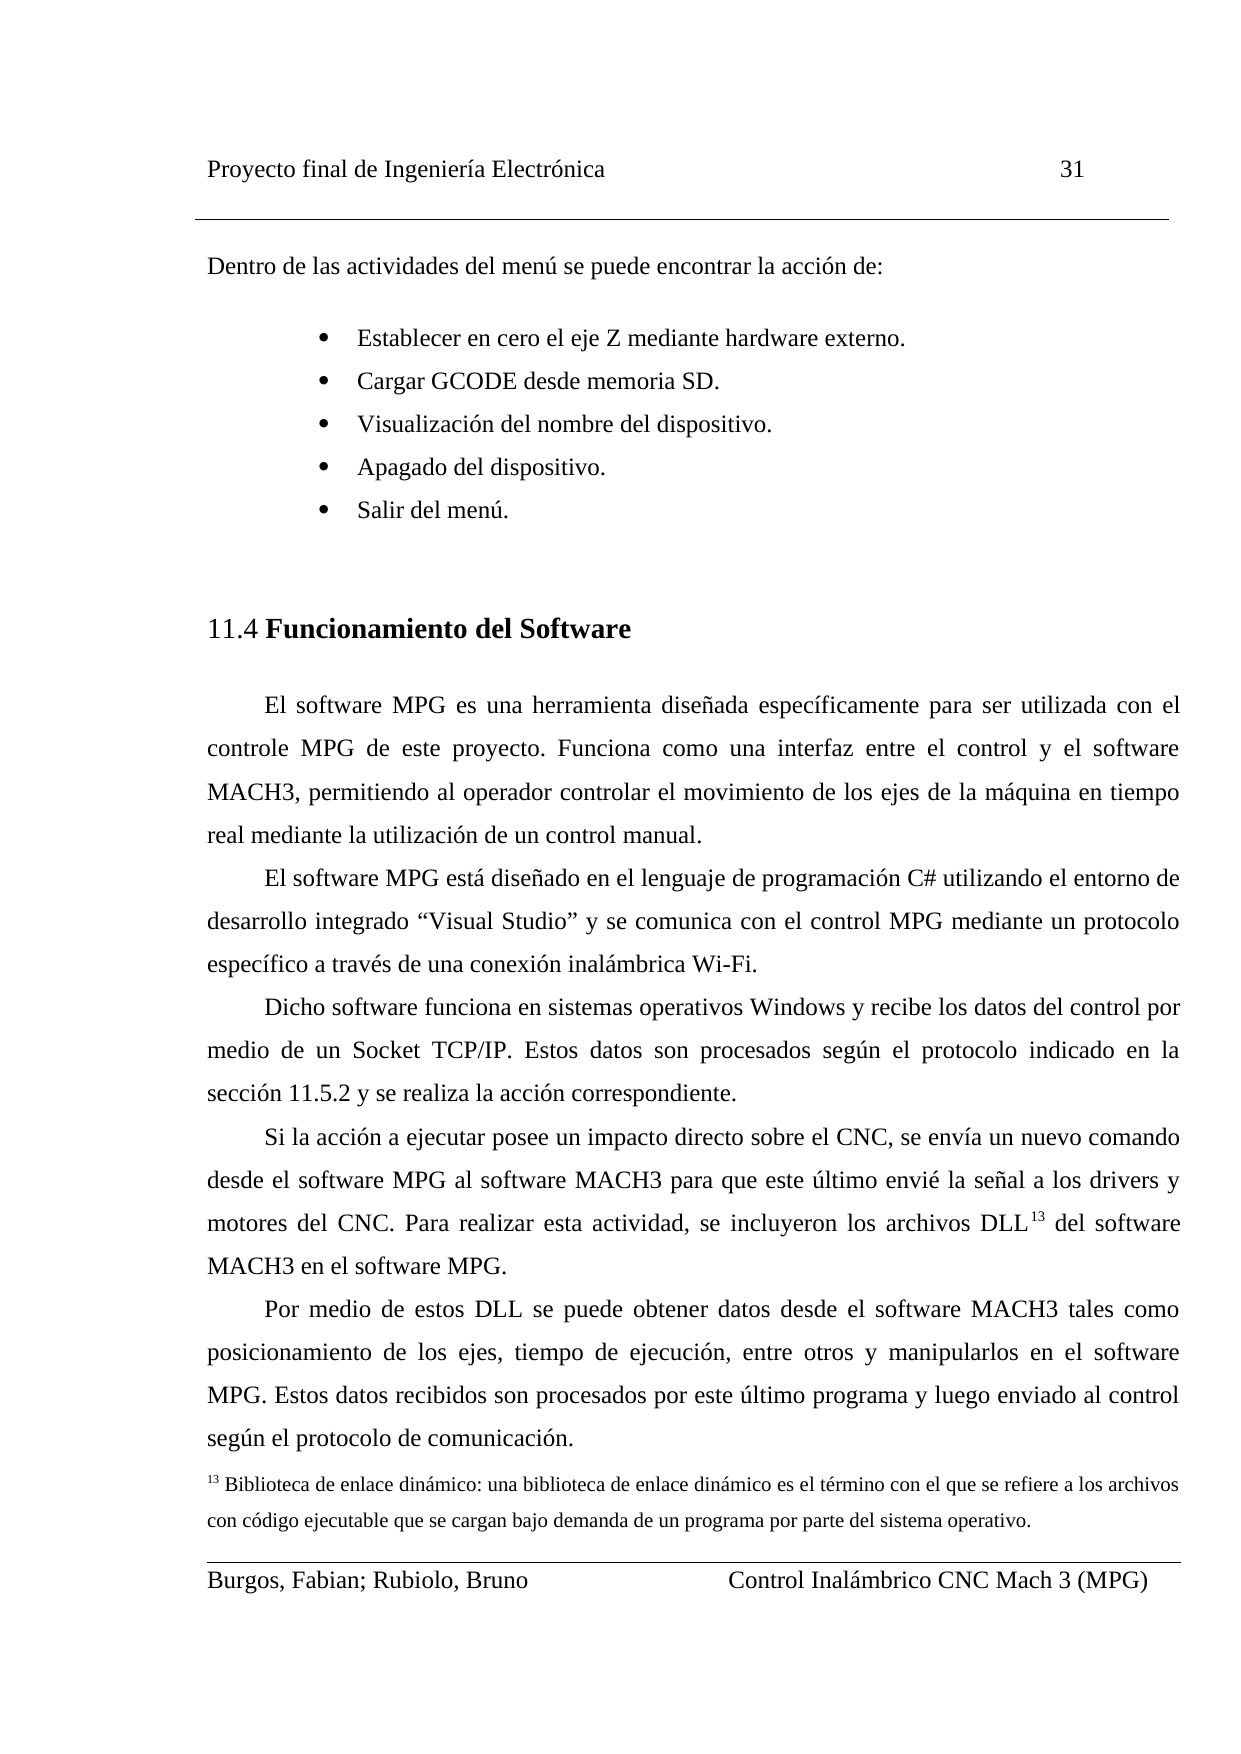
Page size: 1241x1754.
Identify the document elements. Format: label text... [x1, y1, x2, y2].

text Si la acción a ejecutar posee un impacto directo sobre el CNC, se envía un nuevo comando desde el software MPG al software MACH3 para que este último envié la señal a los drivers y motores del CNC. Para realizar esta actividad, se incluyeron los archivos DLL del software MACH3 en el software MPG. [207, 1122, 1181, 1280]
text Por medio de estos DLL se puede obtener datos desde el software MACH3 tales como posicionamiento de los ejes, tiempo de ejecución, entre otros y manipularlos en el software MPG. Estos datos recibidos son procesados por este último programa y luego enviado al control según el protocolo de comunicación. [207, 1294, 1181, 1452]
list Apagado del dispositivo. [319, 452, 1181, 481]
list Establecer en cero el eje Z mediante hardware externo. [319, 323, 1181, 352]
text Dentro de las actividades del menú se puede encontrar la acción de: [207, 251, 1181, 279]
text Dicho software funciona en sistemas operativos Windows y recibe los datos del control por medio de un Socket TCP/IP. Estos datos son procesados según el protocolo indicado en la sección 11.5.2 y se realiza la acción correspondiente. [207, 992, 1181, 1107]
list Visualización del nombre del dispositivo. [319, 409, 1181, 438]
text El software MPG está diseñado en el lenguaje de programación C# utilizando el entorno de desarrollo integrado “Visual Studio” y se comunica con el control MPG mediante un protocolo específico a través de una conexión inalámbrica Wi-Fi. [207, 863, 1181, 978]
list Salir del menú. [319, 496, 1181, 524]
text El software MPG es una herramienta diseñada específicamente para ser utilizada con el controle MPG de este proyecto. Funciona como una interfaz entre el control y el software MACH3, permitiendo al operador controlar el movimiento de los ejes de la máquina en tiempo real mediante la utilización de un control manual. [207, 690, 1181, 848]
list Cargar GCODE desde memoria SD. [319, 366, 1181, 395]
subtitle Funcionamiento del Software [207, 611, 1181, 644]
